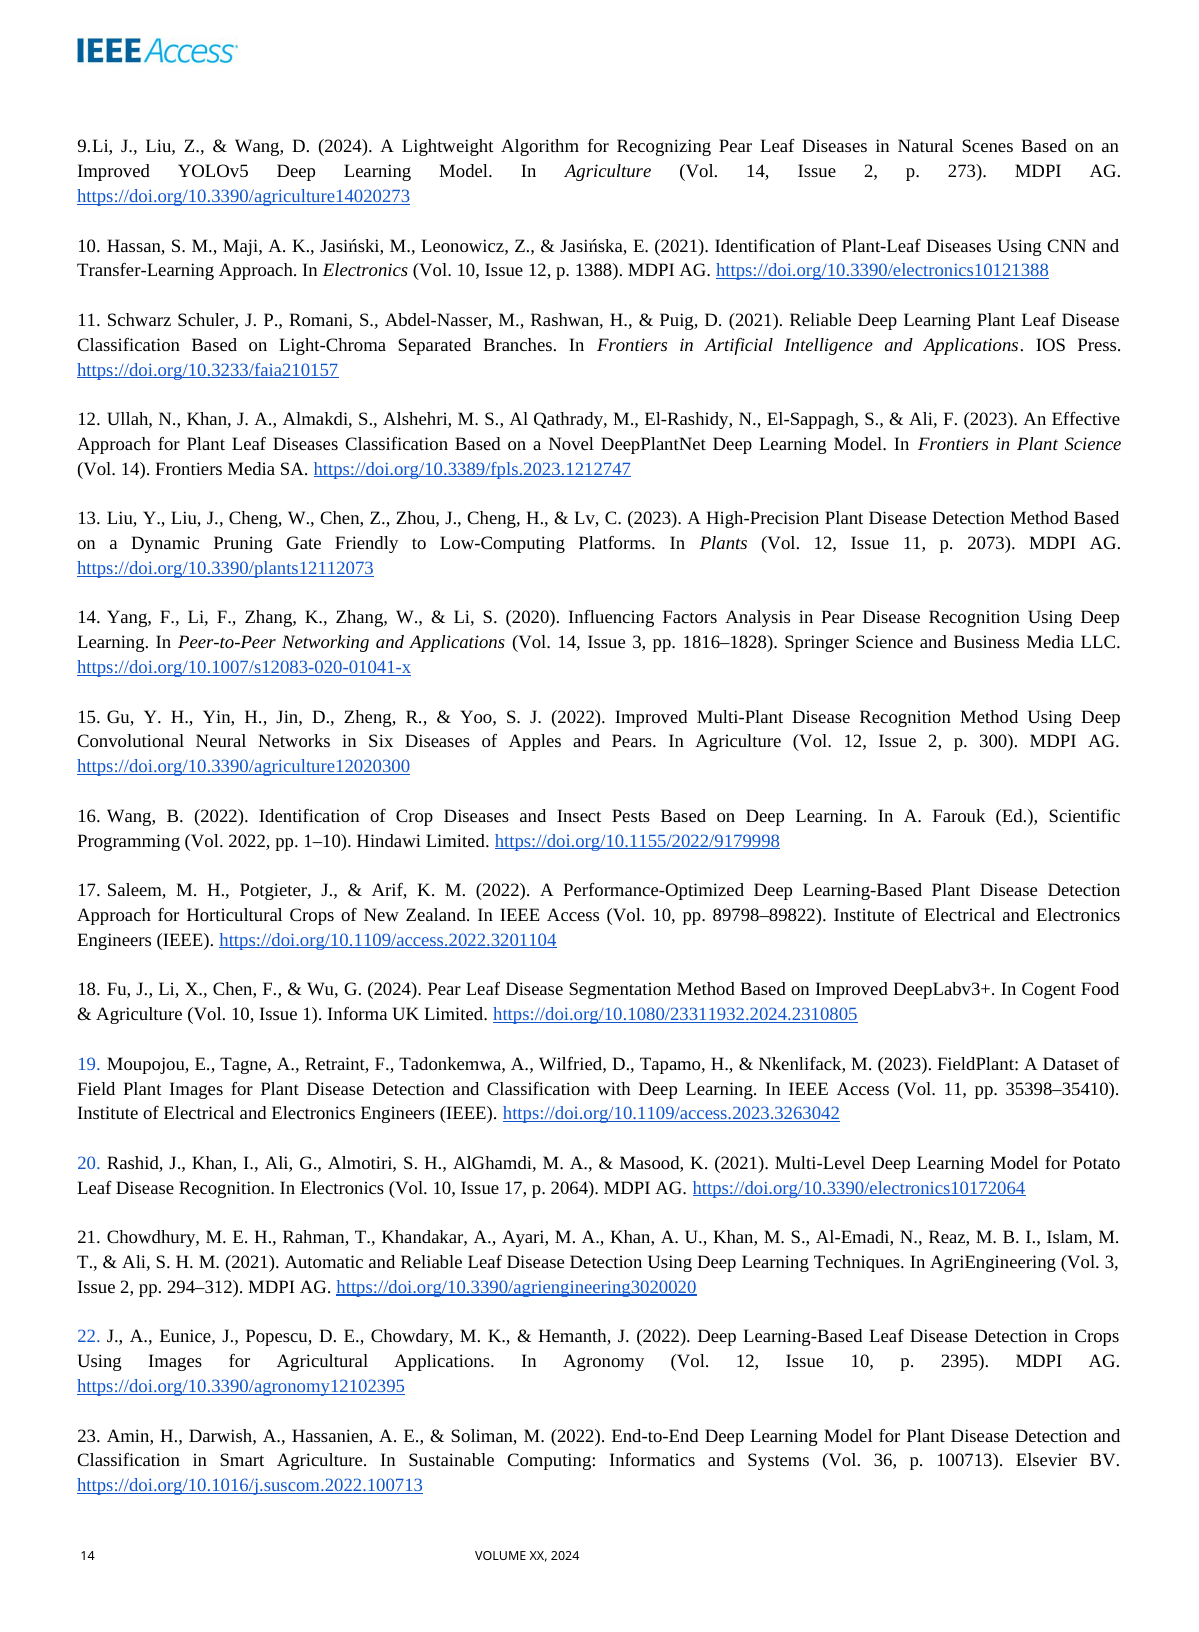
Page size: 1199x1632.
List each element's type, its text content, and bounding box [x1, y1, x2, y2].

list Chowdhury, M. E. H., Rahman, T., Khandakar, A., Ayari, M. A., Khan, A. U., Khan, M. S., Al-Emadi, N., Reaz, M. B. I., Islam, M. T., & Ali, S. H. M. (2021). Automatic and Reliable Leaf Disease Detection Using Deep Learning Techniques. In AgriEngineering (Vol. 3, Issue 2, pp. 294–312). MDPI AG. https://doi.org/10.3390/agriengineering3020020 [77, 1226, 1122, 1297]
list Hassan, S. M., Maji, A. K., Jasiński, M., Leonowicz, Z., & Jasińska, E. (2021). Identification of Plant-Leaf Diseases Using CNN and Transfer-Learning Approach. In Electronics (Vol. 10, Issue 12, p. 1388). MDPI AG. https://doi.org/10.3390/electronics10121388 [77, 234, 1122, 281]
list Rashid, J., Khan, I., Ali, G., Almotiri, S. H., AlGhamdi, M. A., & Masood, K. (2021). Multi-Level Deep Learning Model for Potato Leaf Disease Recognition. In Electronics (Vol. 10, Issue 17, p. 2064). MDPI AG. https://doi.org/10.3390/electronics10172064 [77, 1152, 1122, 1198]
list Moupojou, E., Tagne, A., Retraint, F., Tadonkemwa, A., Wilfried, D., Tapamo, H., & Nkenlifack, M. (2023). FieldPlant: A Dataset of Field Plant Images for Plant Disease Detection and Classification with Deep Learning. In IEEE Access (Vol. 11, pp. 35398–35410). Institute of Electrical and Electronics Engineers (IEEE). https://doi.org/10.1109/access.2023.3263042 [77, 1053, 1122, 1124]
list Liu, Y., Liu, J., Cheng, W., Chen, Z., Zhou, J., Cheng, H., & Lv, C. (2023). A High-Precision Plant Disease Detection Method Based on a Dynamic Pruning Gate Friendly to Low-Computing Platforms. In Plants (Vol. 12, Issue 11, p. 2073). MDPI AG. https://doi.org/10.3390/plants12112073 [77, 507, 1122, 578]
list Schwarz Schuler, J. P., Romani, S., Abdel-Nasser, M., Rashwan, H., & Puig, D. (2021). Reliable Deep Learning Plant Leaf Disease Classification Based on Light-Chroma Separated Branches. In Frontiers in Artificial Intelligence and Applications. IOS Press. https://doi.org/10.3233/faia210157 [77, 309, 1122, 380]
list Amin, H., Darwish, A., Hassanien, A. E., & Soliman, M. (2022). End-to-End Deep Learning Model for Plant Disease Detection and Classification in Smart Agriculture. In Sustainable Computing: Informatics and Systems (Vol. 36, p. 100713). Elsevier BV. https://doi.org/10.1016/j.suscom.2022.100713 [77, 1424, 1122, 1496]
list Ullah, N., Khan, J. A., Almakdi, S., Alshehri, M. S., Al Qathrady, M., El-Rashidy, N., El-Sappagh, S., & Ali, F. (2023). An Effective Approach for Plant Leaf Diseases Classification Based on a Novel DeepPlantNet Deep Learning Model. In Frontiers in Plant Science (Vol. 14). Frontiers Media SA. https://doi.org/10.3389/fpls.2023.1212747 [77, 408, 1122, 479]
list Fu, J., Li, X., Chen, F., & Wu, G. (2024). Pear Leaf Disease Segmentation Method Based on Improved DeepLabv3+. In Cogent Food & Agriculture (Vol. 10, Issue 1). Informa UK Limited. https://doi.org/10.1080/23311932.2024.2310805 [77, 978, 1122, 1025]
picture [77, 37, 238, 66]
list Li, J., Liu, Z., & Wang, D. (2024). A Lightweight Algorithm for Recognizing Pear Leaf Diseases in Natural Scenes Based on an Improved YOLOv5 Deep Learning Model. In Agriculture (Vol. 14, Issue 2, p. 273). MDPI AG. https://doi.org/10.3390/agriculture14020273 [77, 135, 1122, 207]
list Yang, F., Li, F., Zhang, K., Zhang, W., & Li, S. (2020). Influencing Factors Analysis in Pear Disease Recognition Using Deep Learning. In Peer-to-Peer Networking and Applications (Vol. 14, Issue 3, pp. 1816–1828). Springer Science and Business Media LLC. https://doi.org/10.1007/s12083-020-01041-x [77, 606, 1122, 678]
list Gu, Y. H., Yin, H., Jin, D., Zheng, R., & Yoo, S. J. (2022). Improved Multi-Plant Disease Recognition Method Using Deep Convolutional Neural Networks in Six Diseases of Apples and Pears. In Agriculture (Vol. 12, Issue 2, p. 300). MDPI AG. https://doi.org/10.3390/agriculture12020300 [77, 706, 1122, 777]
list Saleem, M. H., Potgieter, J., & Arif, K. M. (2022). A Performance-Optimized Deep Learning-Based Plant Disease Detection Approach for Horticultural Crops of New Zealand. In IEEE Access (Vol. 10, pp. 89798–89822). Institute of Electrical and Electronics Engineers (IEEE). https://doi.org/10.1109/access.2022.3201104 [77, 879, 1122, 950]
list Wang, B. (2022). Identification of Crop Diseases and Insect Pests Based on Deep Learning. In A. Farouk (Ed.), Scientific Programming (Vol. 2022, pp. 1–10). Hindawi Limited. https://doi.org/10.1155/2022/9179998 [77, 805, 1122, 851]
list J., A., Eunice, J., Popescu, D. E., Chowdary, M. K., & Hemanth, J. (2022). Deep Learning-Based Leaf Disease Detection in Crops Using Images for Agricultural Applications. In Agronomy (Vol. 12, Issue 10, p. 2395). MDPI AG. https://doi.org/10.3390/agronomy12102395 [77, 1325, 1122, 1397]
